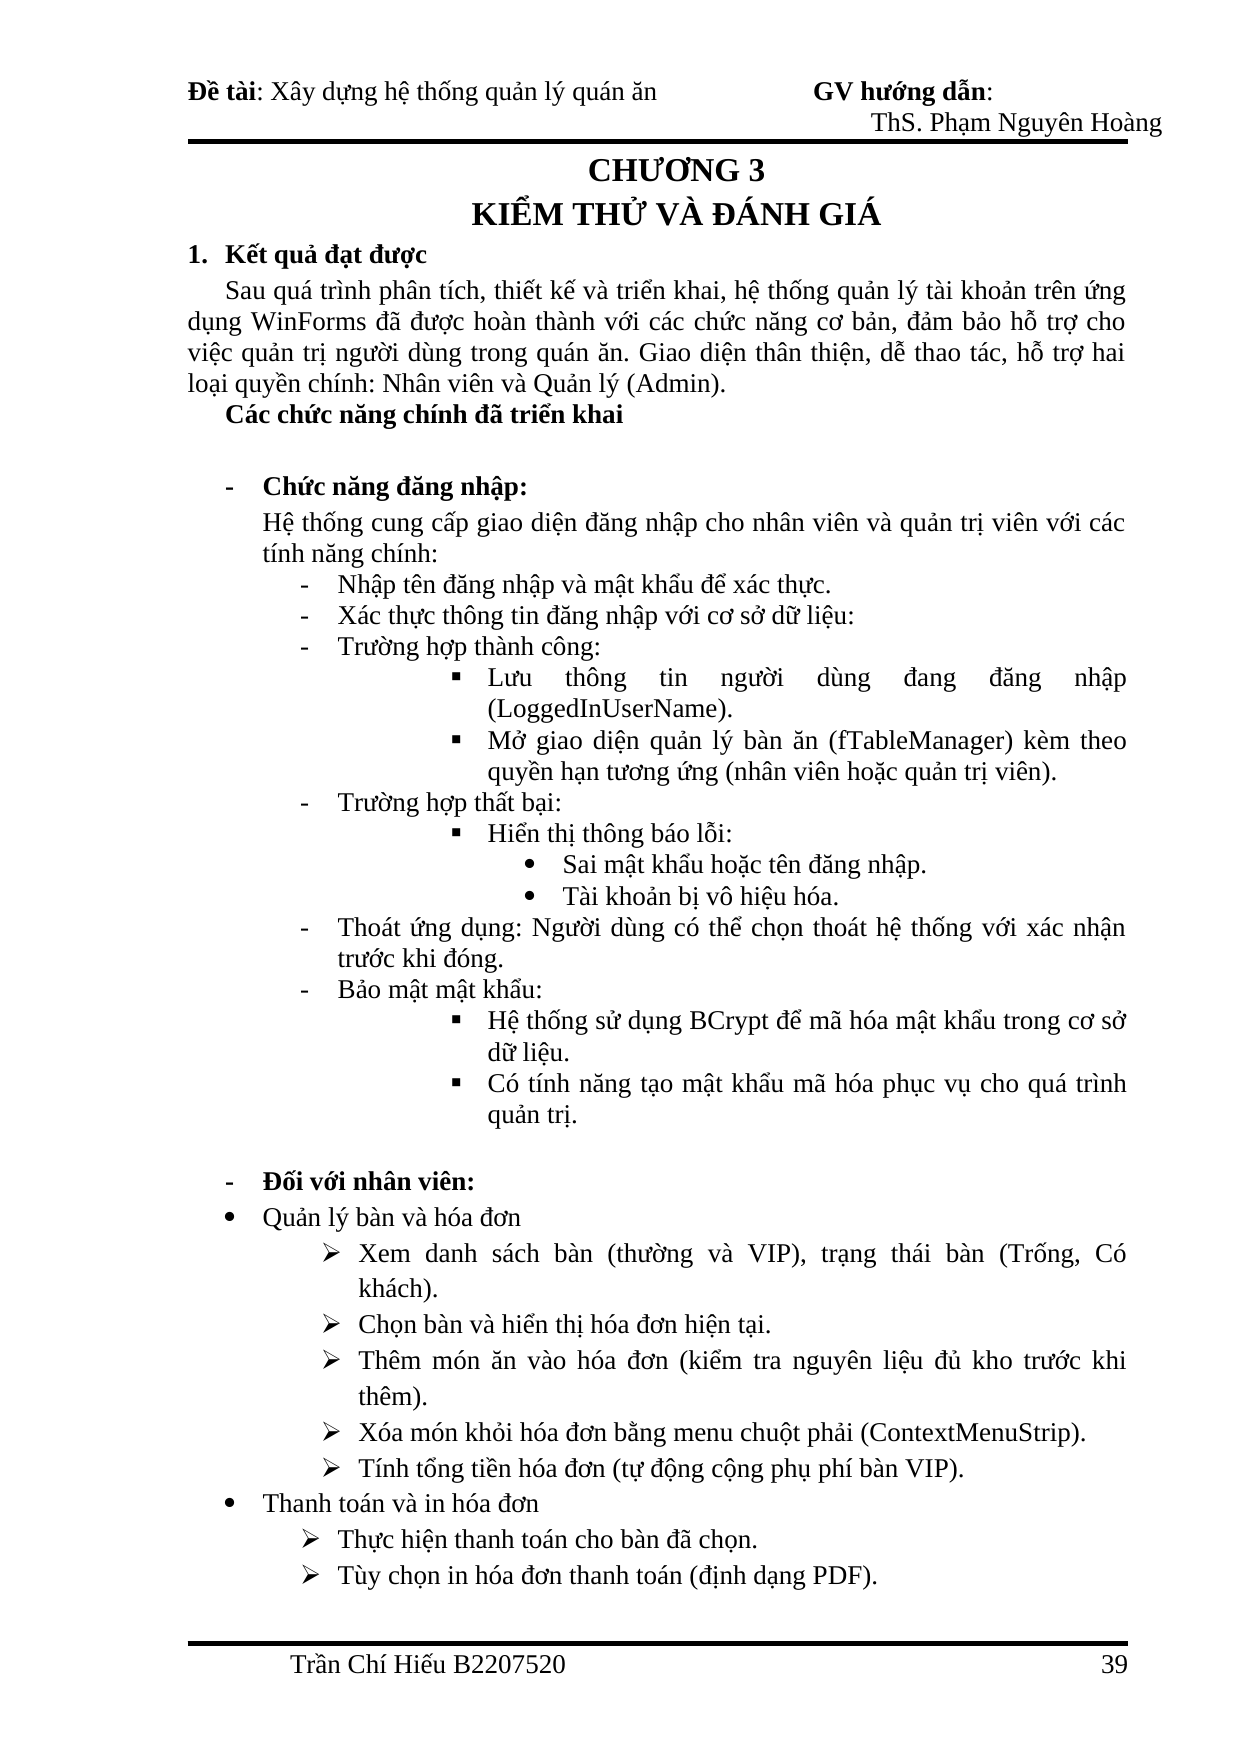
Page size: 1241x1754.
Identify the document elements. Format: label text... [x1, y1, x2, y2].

text Các chức năng chính đã triển khai [187, 398, 1128, 429]
list Hiển thị thông báo lỗi: [450, 817, 1128, 848]
list Thanh toán và in hóa đơn [187, 1488, 1128, 1519]
list Thoát ứng dụng: Người dùng có thể chọn thoát hệ thống với xác nhận trước khi đóng. [300, 911, 1128, 973]
list Xem danh sách bàn (thường và VIP), trạng thái bàn (Trống, Có khách). [321, 1237, 1128, 1304]
list Lưu thông tin người dùng đang đăng nhập (LoggedInUserName). [450, 661, 1128, 724]
list Tính tổng tiền hóa đơn (tự động cộng phụ phí bàn VIP). [321, 1452, 1128, 1483]
list Chọn bàn và hiển thị hóa đơn hiện tại. [321, 1308, 1128, 1339]
text KIỂM THỬ VÀ ĐÁNH GIÁ [187, 194, 1128, 232]
text Hệ thống cung cấp giao diện đăng nhập cho nhân viên và quản trị viên với các tính năng chính: [262, 506, 1128, 568]
list Hệ thống sử dụng BCrypt để mã hóa mật khẩu trong cơ sở dữ liệu. [450, 1004, 1128, 1067]
list Tùy chọn in hóa đơn thanh toán (định dạng PDF). [300, 1559, 1128, 1591]
list Sai mật khẩu hoặc tên đăng nhập. [525, 848, 1128, 880]
list Thực hiện thanh toán cho bàn đã chọn. [300, 1523, 1128, 1555]
list Bảo mật mật khẩu: [300, 973, 1128, 1004]
list Nhập tên đăng nhập và mật khẩu để xác thực. [300, 568, 1128, 599]
list Tài khoản bị vô hiệu hóa. [525, 880, 1128, 911]
list Thêm món ăn vào hóa đơn (kiểm tra nguyên liệu đủ kho trước khi thêm). [321, 1344, 1128, 1411]
list Mở giao diện quản lý bàn ăn (fTableManager) kèm theo quyền hạn tương ứng (nhân viên hoặc quản trị viên). [450, 724, 1128, 786]
list Xóa món khỏi hóa đơn bằng menu chuột phải (ContextMenuStrip). [321, 1416, 1128, 1447]
list Kết quả đạt được [187, 238, 1128, 269]
list Có tính năng tạo mật khẩu mã hóa phục vụ cho quá trình quản trị. [450, 1067, 1128, 1129]
text CHƯƠNG 3 [187, 150, 1128, 188]
list Trường hợp thất bại: [300, 786, 1128, 817]
list Đối với nhân viên: [187, 1165, 1128, 1196]
text Sau quá trình phân tích, thiết kế và triển khai, hệ thống quản lý tài khoản trên ứng dụng WinForms đã được hoàn thành với các chức năng cơ bản, đảm bảo hỗ trợ cho việc quản trị người dùng trong quán ăn. Giao diện thân thiện, dễ thao tác, hỗ trợ hai loại quyền chính: Nhân viên và Quản lý (Admin). [187, 274, 1128, 398]
list Xác thực thông tin đăng nhập với cơ sở dữ liệu: [300, 599, 1128, 630]
list Chức năng đăng nhập: [187, 470, 1128, 501]
list Trường hợp thành công: [300, 630, 1128, 661]
list Quản lý bàn và hóa đơn [187, 1201, 1128, 1232]
